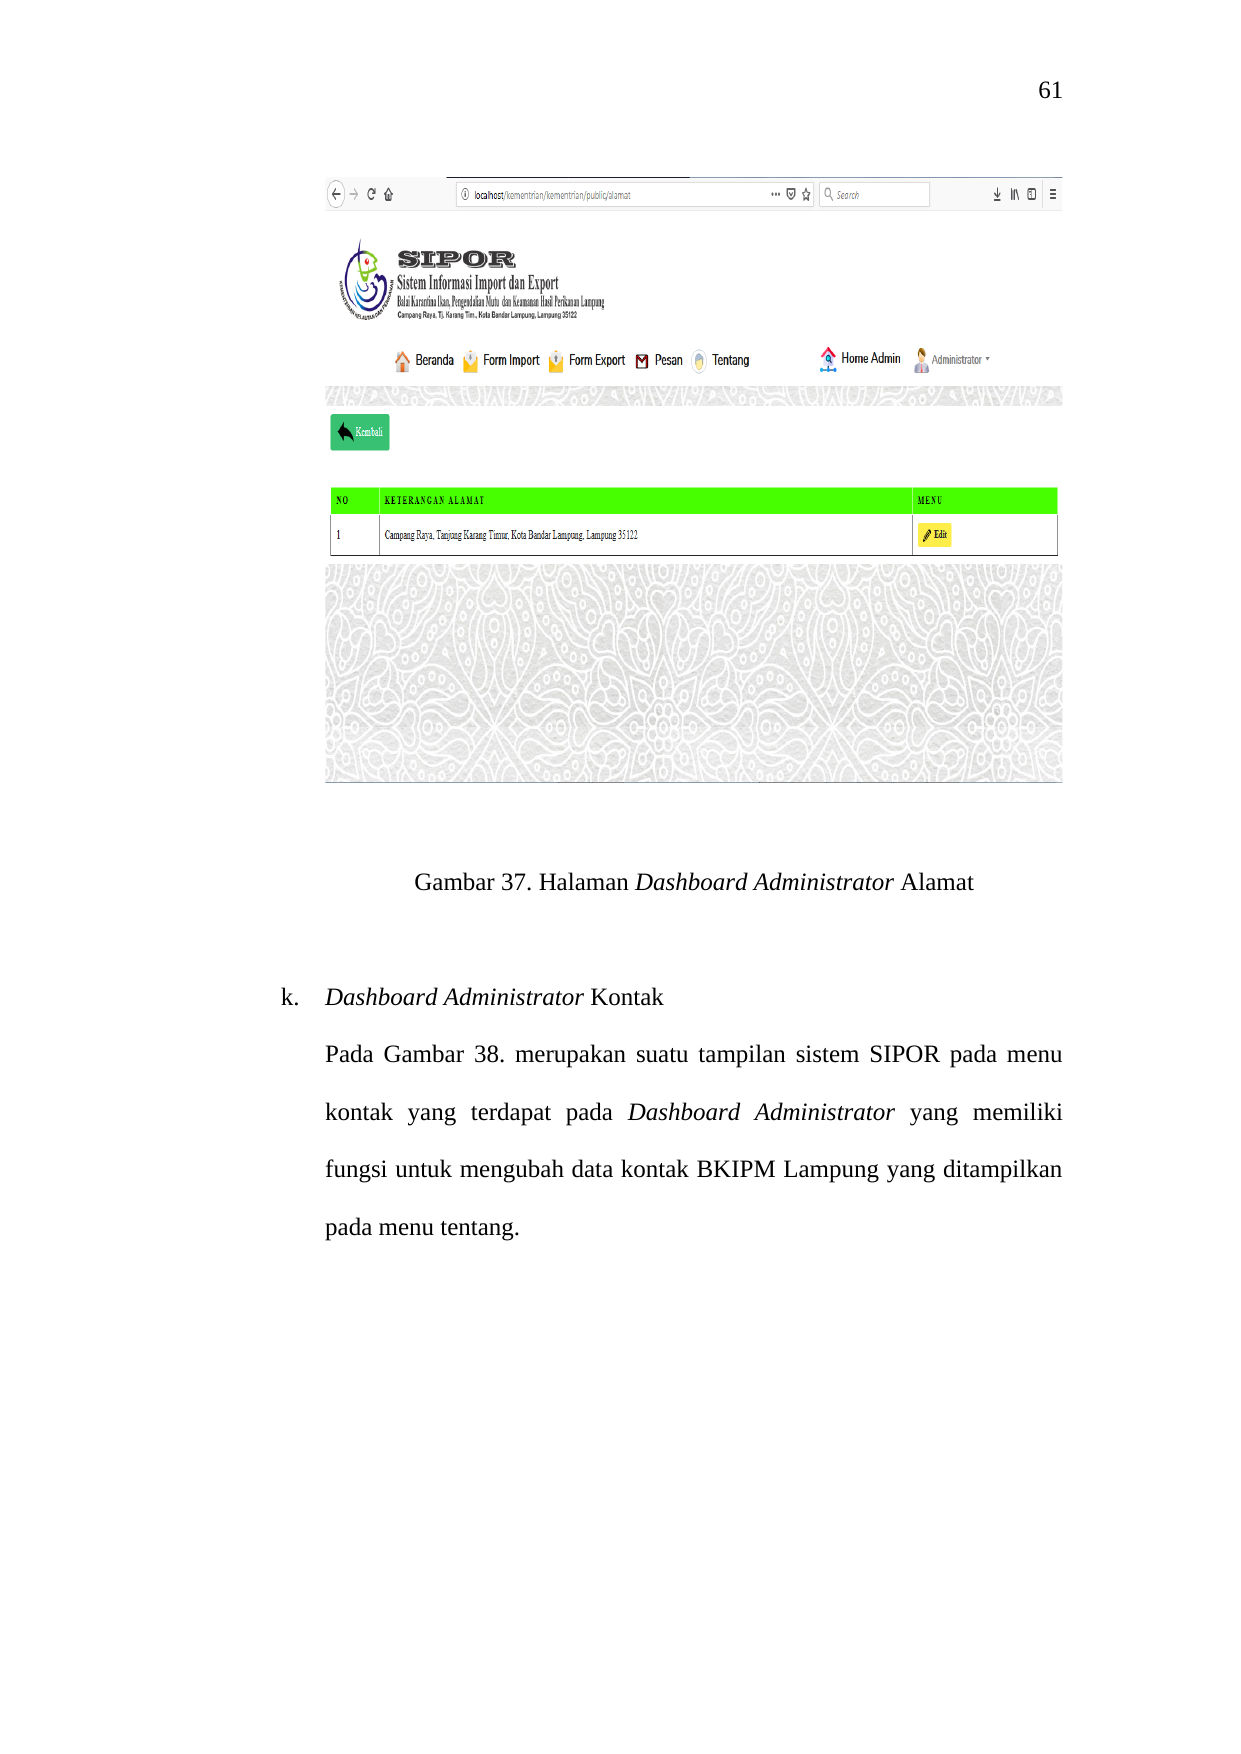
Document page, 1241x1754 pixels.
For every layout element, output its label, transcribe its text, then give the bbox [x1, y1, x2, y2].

list Dashboard Administrator Kontak [281, 982, 1063, 1010]
list Pada Gambar 38. merupakan suatu tampilan sistem SIPOR pada menu kontak yang terdapat pada Dashboard Administrator yang memiliki fungsi untuk mengubah data kontak BKIPM Lampung yang ditampilkan pada menu tentang. [325, 1039, 1063, 1240]
list Gambar 37. Halaman Dashboard Administrator Alamat [325, 867, 1063, 895]
picture [325, 177, 1063, 783]
